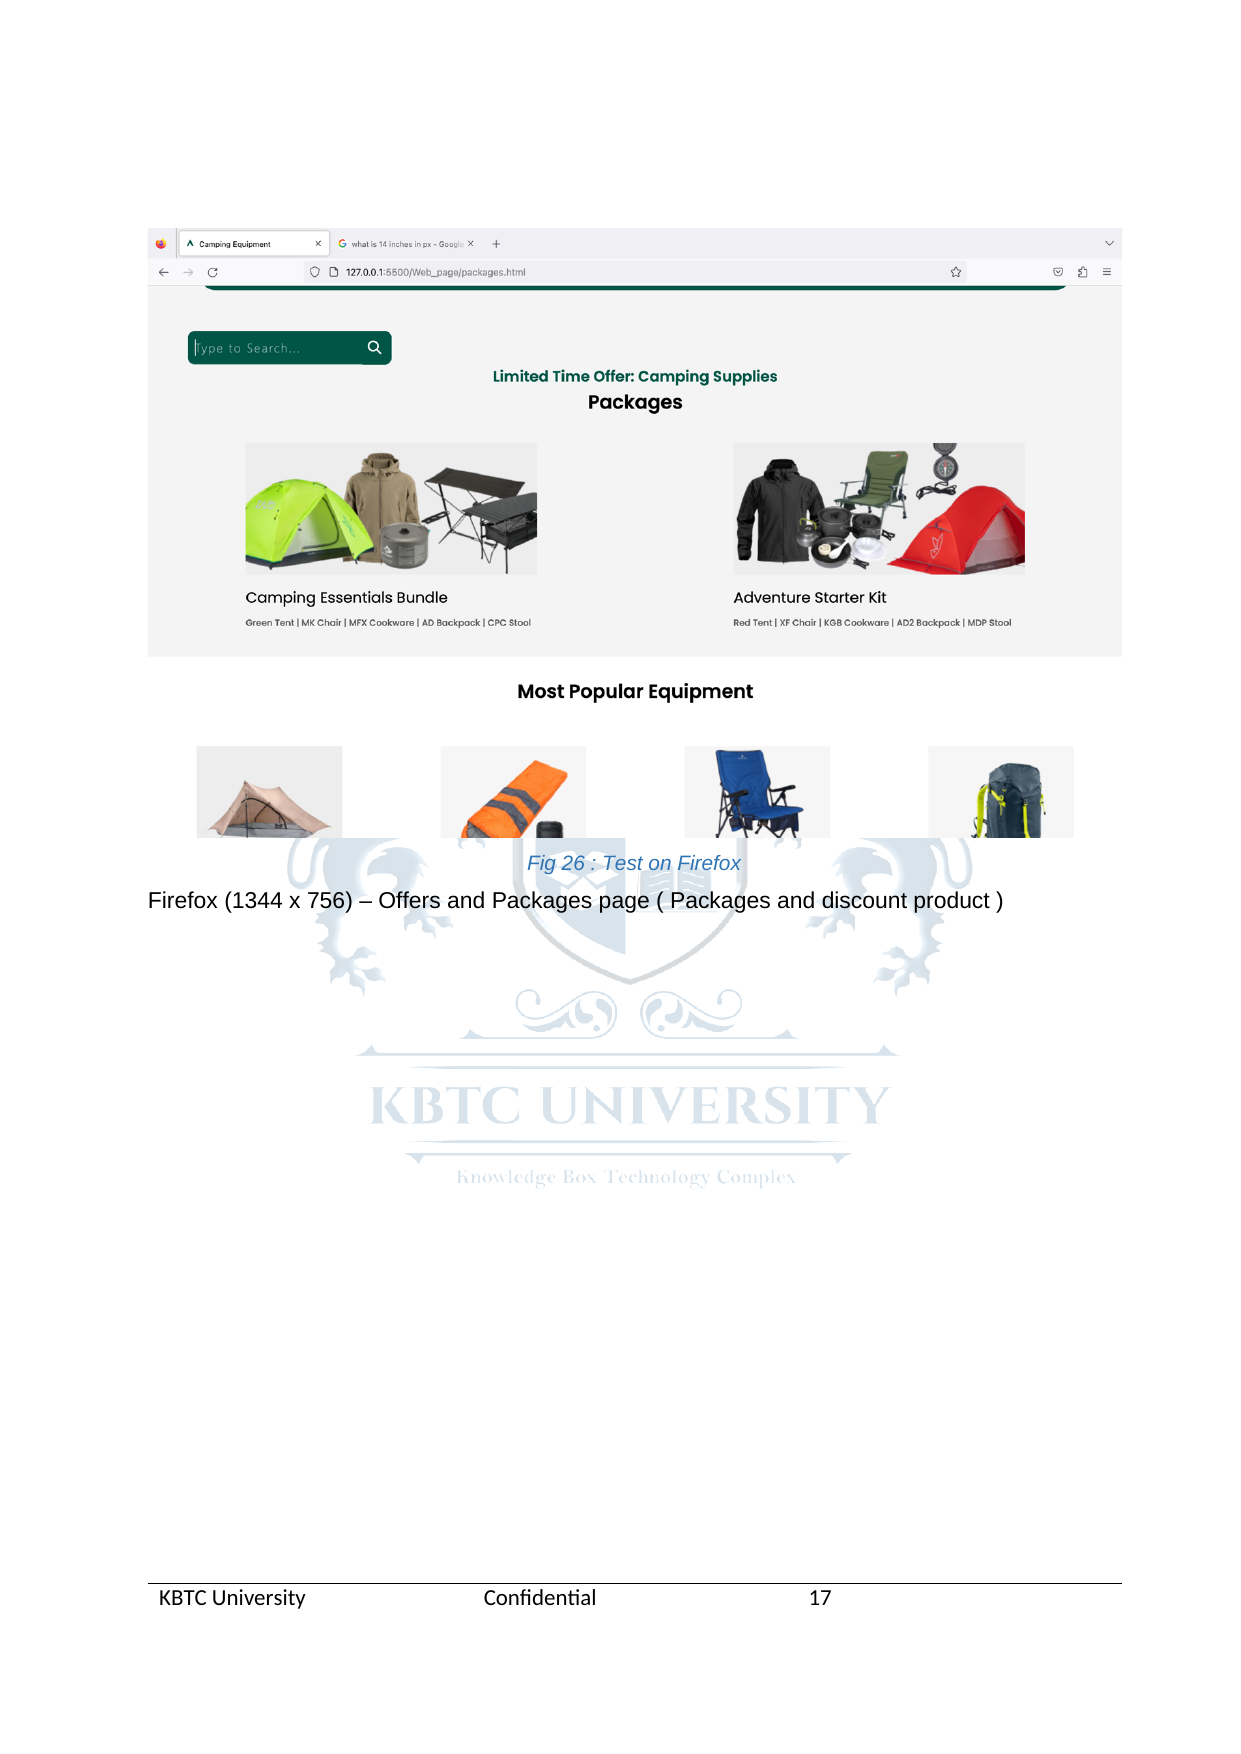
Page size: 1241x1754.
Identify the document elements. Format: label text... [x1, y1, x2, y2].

text Firefox (1344 x 756) – Offers and Packages page ( Packages and discount product ) [148, 887, 1122, 913]
picture [147, 228, 1123, 838]
text Fig 26 : Test on Firefox [148, 851, 1122, 875]
